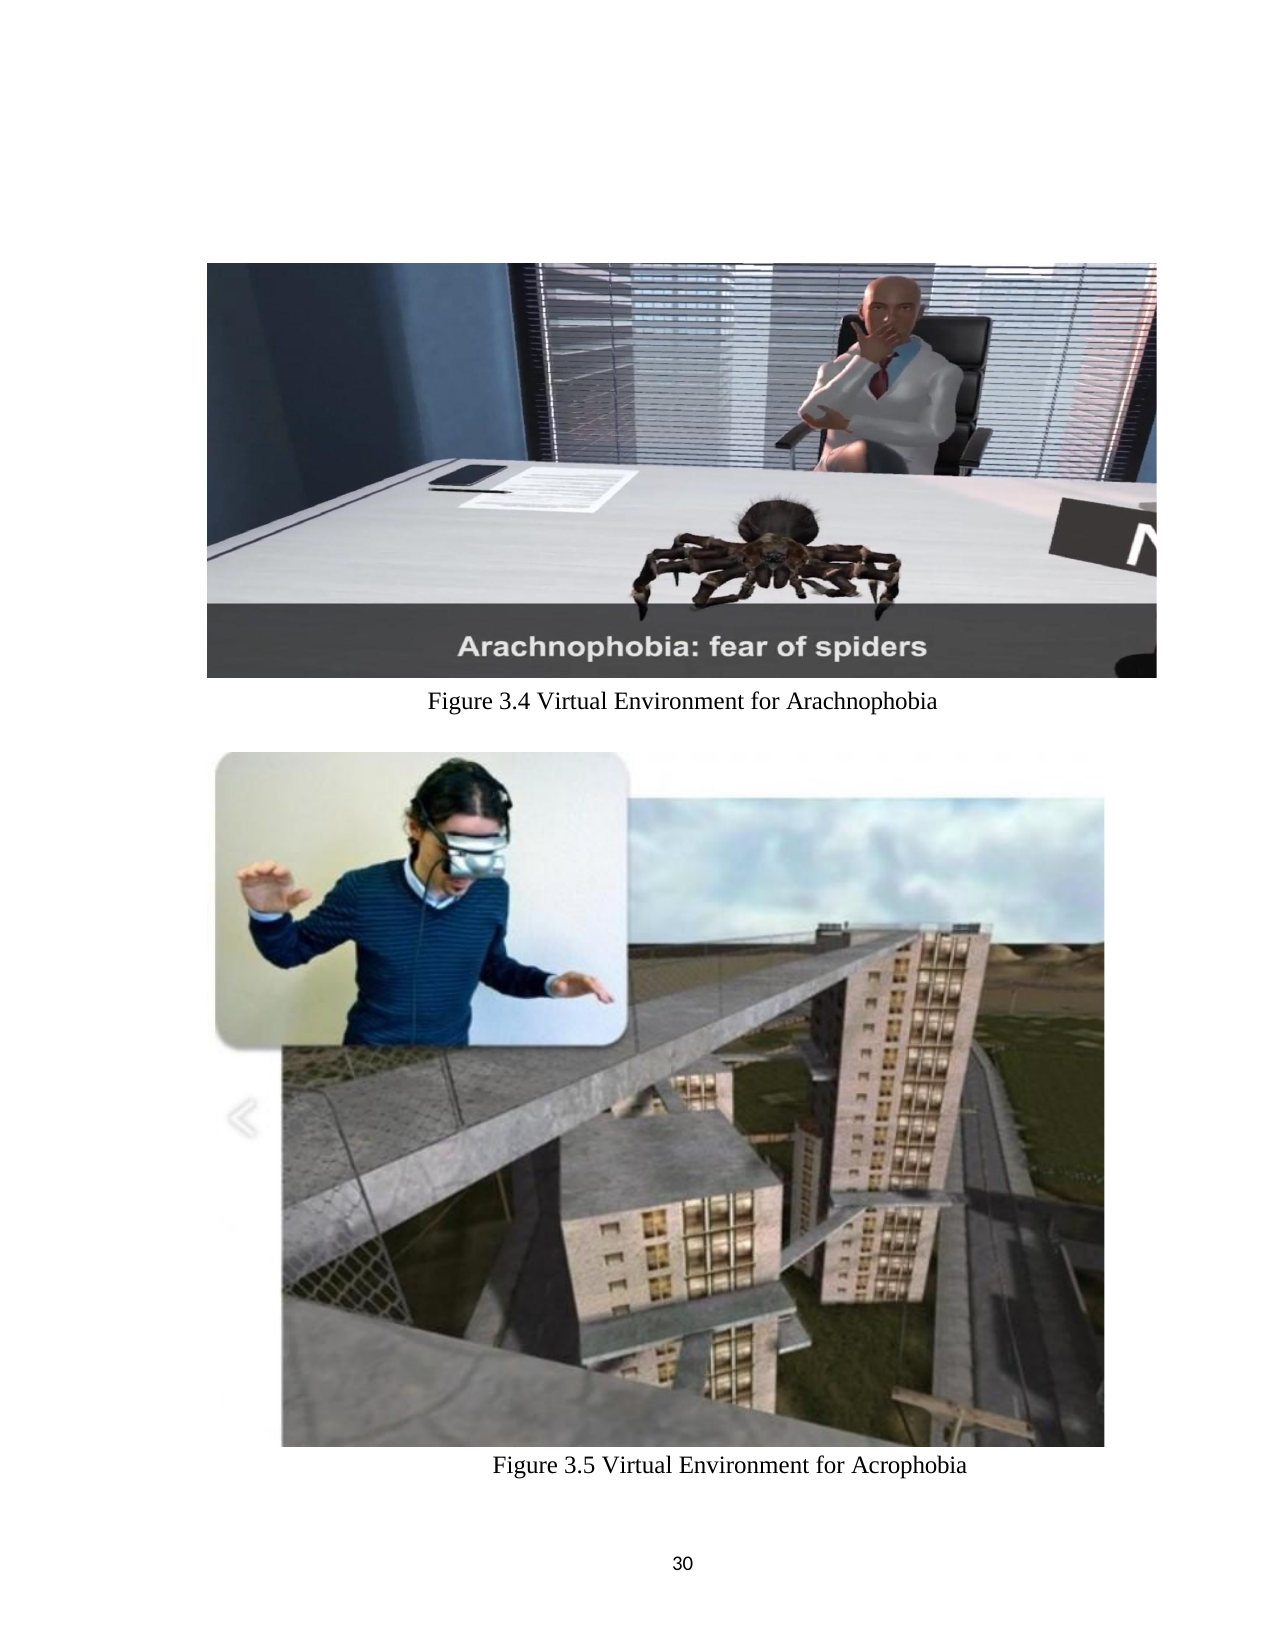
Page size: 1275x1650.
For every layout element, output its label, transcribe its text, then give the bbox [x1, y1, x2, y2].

picture [207, 263, 1157, 678]
picture [207, 752, 1105, 1447]
list Figure 3.5 Virtual Environment for Acrophobia [301, 1450, 1158, 1479]
